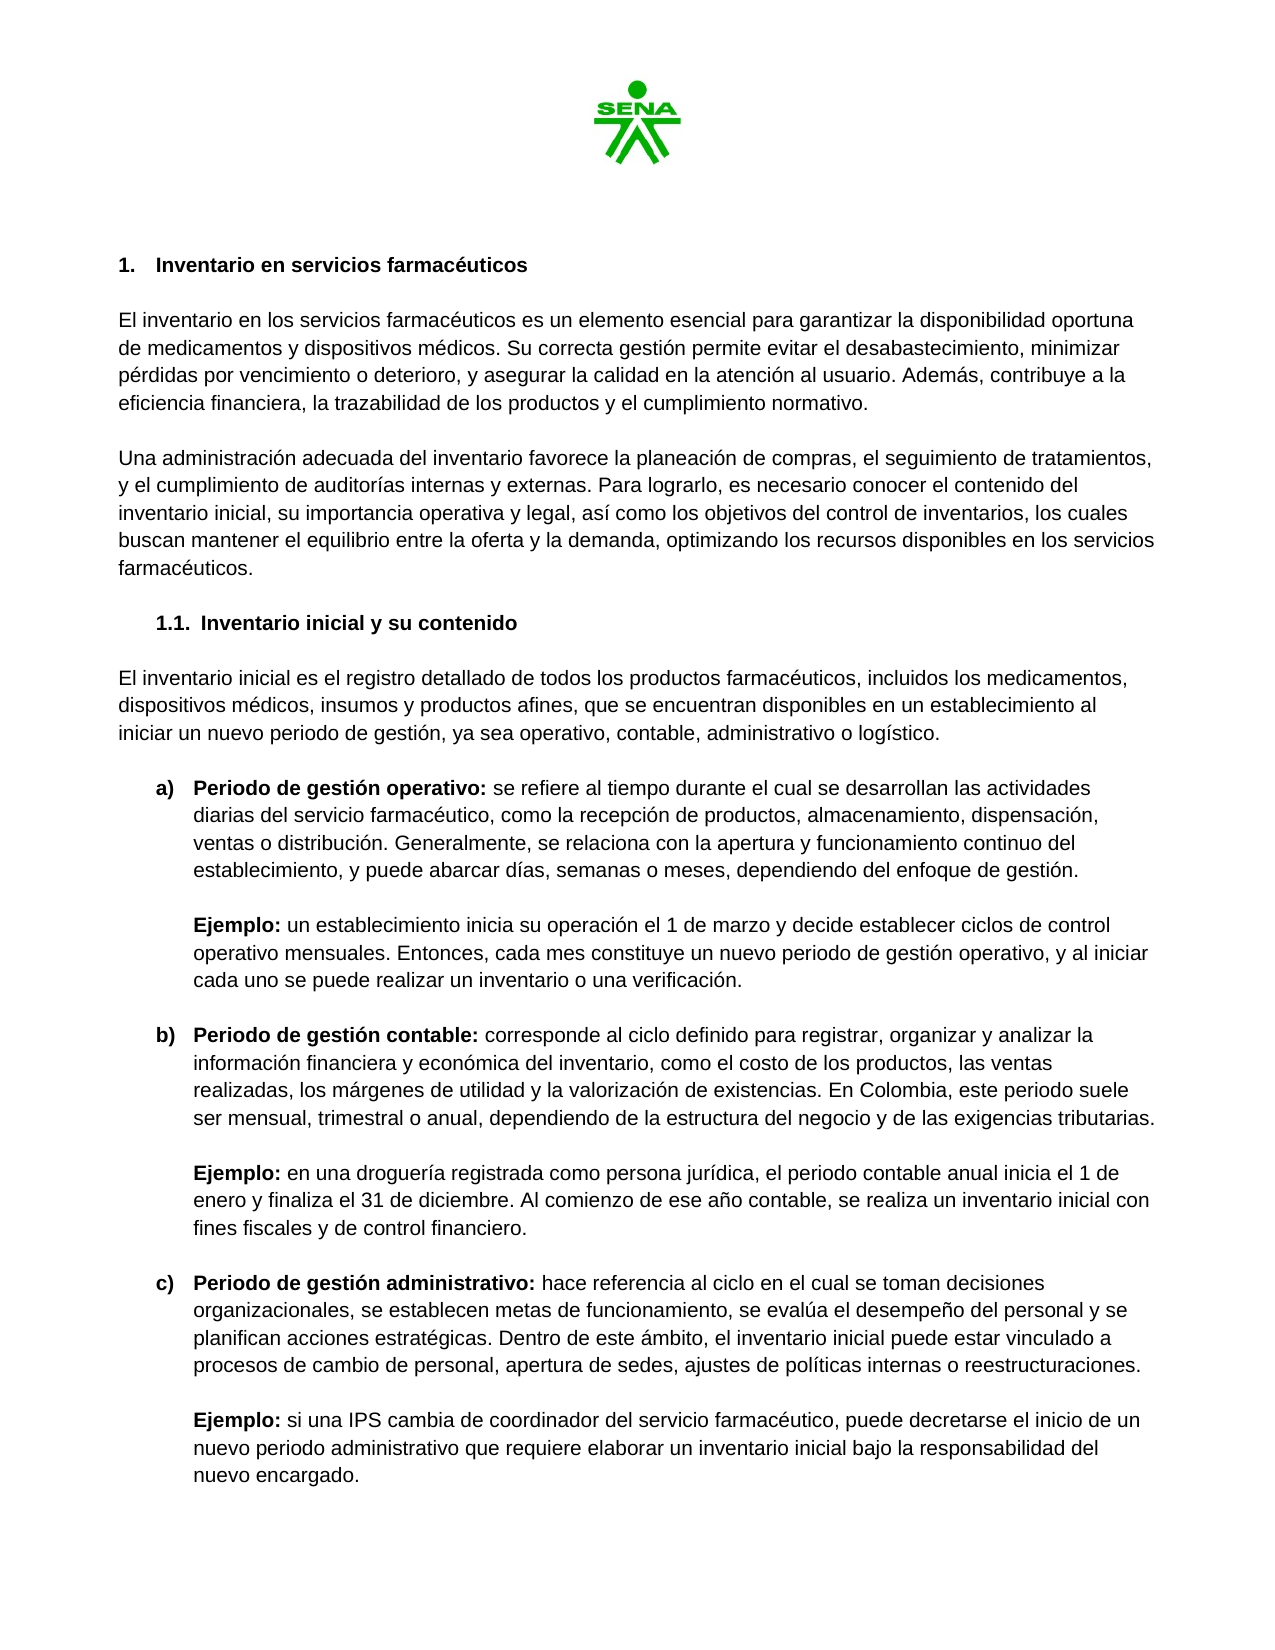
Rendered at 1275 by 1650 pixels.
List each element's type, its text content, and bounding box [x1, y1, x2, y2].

picture [588, 75, 687, 172]
list Inventario inicial y su contenido [156, 610, 1157, 634]
list Inventario en servicios farmacéuticos [118, 253, 1157, 277]
text El inventario inicial es el registro detallado de todos los productos farmacéuticos, incluidos los medicamentos, dispositivos médicos, insumos y productos afines, que se encuentran disponibles en un establecimiento al iniciar un nuevo periodo de gestión, ya sea operativo, contable, administrativo o logístico. [118, 665, 1157, 744]
text El inventario en los servicios farmacéuticos es un elemento esencial para garantizar la disponibilidad oportuna de medicamentos y dispositivos médicos. Su correcta gestión permite evitar el desabastecimiento, minimizar pérdidas por vencimiento o deterioro, y asegurar la calidad en la atención al usuario. Además, contribuye a la eficiencia financiera, la trazabilidad de los productos y el cumplimiento normativo. [118, 308, 1157, 414]
list Periodo de gestión operativo: se refiere al tiempo durante el cual se desarrollan las actividades diarias del servicio farmacéutico, como la recepción de productos, almacenamiento, dispensación, ventas o distribución. Generalmente, se relaciona con la apertura y funcionamiento continuo del establecimiento, y puede abarcar días, semanas o meses, dependiendo del enfoque de gestión. [156, 775, 1157, 882]
text Ejemplo: en una droguería registrada como persona jurídica, el periodo contable anual inicia el 1 de enero y finaliza el 31 de diciembre. Al comienzo de ese año contable, se realiza un inventario inicial con fines fiscales y de control financiero. [193, 1160, 1157, 1239]
text Una administración adecuada del inventario favorece la planeación de compras, el seguimiento de tratamientos, y el cumplimiento de auditorías internas y externas. Para lograrlo, es necesario conocer el contenido del inventario inicial, su importancia operativa y legal, así como los objetivos del control de inventarios, los cuales buscan mantener el equilibrio entre la oferta y la demanda, optimizando los recursos disponibles en los servicios farmacéuticos. [118, 445, 1157, 579]
text Ejemplo: si una IPS cambia de coordinador del servicio farmacéutico, puede decretarse el inicio de un nuevo periodo administrativo que requiere elaborar un inventario inicial bajo la responsabilidad del nuevo encargado. [193, 1408, 1157, 1487]
list Periodo de gestión contable: corresponde al ciclo definido para registrar, organizar y analizar la información financiera y económica del inventario, como el costo de los productos, las ventas realizadas, los márgenes de utilidad y la valorización de existencias. En Colombia, este periodo suele ser mensual, trimestral o anual, dependiendo de la estructura del negocio y de las exigencias tributarias. [156, 1023, 1157, 1129]
list Periodo de gestión administrativo: hace referencia al ciclo en el cual se toman decisiones organizacionales, se establecen metas de funcionamiento, se evalúa el desempeño del personal y se planifican acciones estratégicas. Dentro de este ámbito, el inventario inicial puede estar vinculado a procesos de cambio de personal, apertura de sedes, ajustes de políticas internas o reestructuraciones. [156, 1270, 1157, 1377]
text Ejemplo: un establecimiento inicia su operación el 1 de marzo y decide establecer ciclos de control operativo mensuales. Entonces, cada mes constituye un nuevo periodo de gestión operativo, y al iniciar cada uno se puede realizar un inventario o una verificación. [193, 913, 1157, 992]
